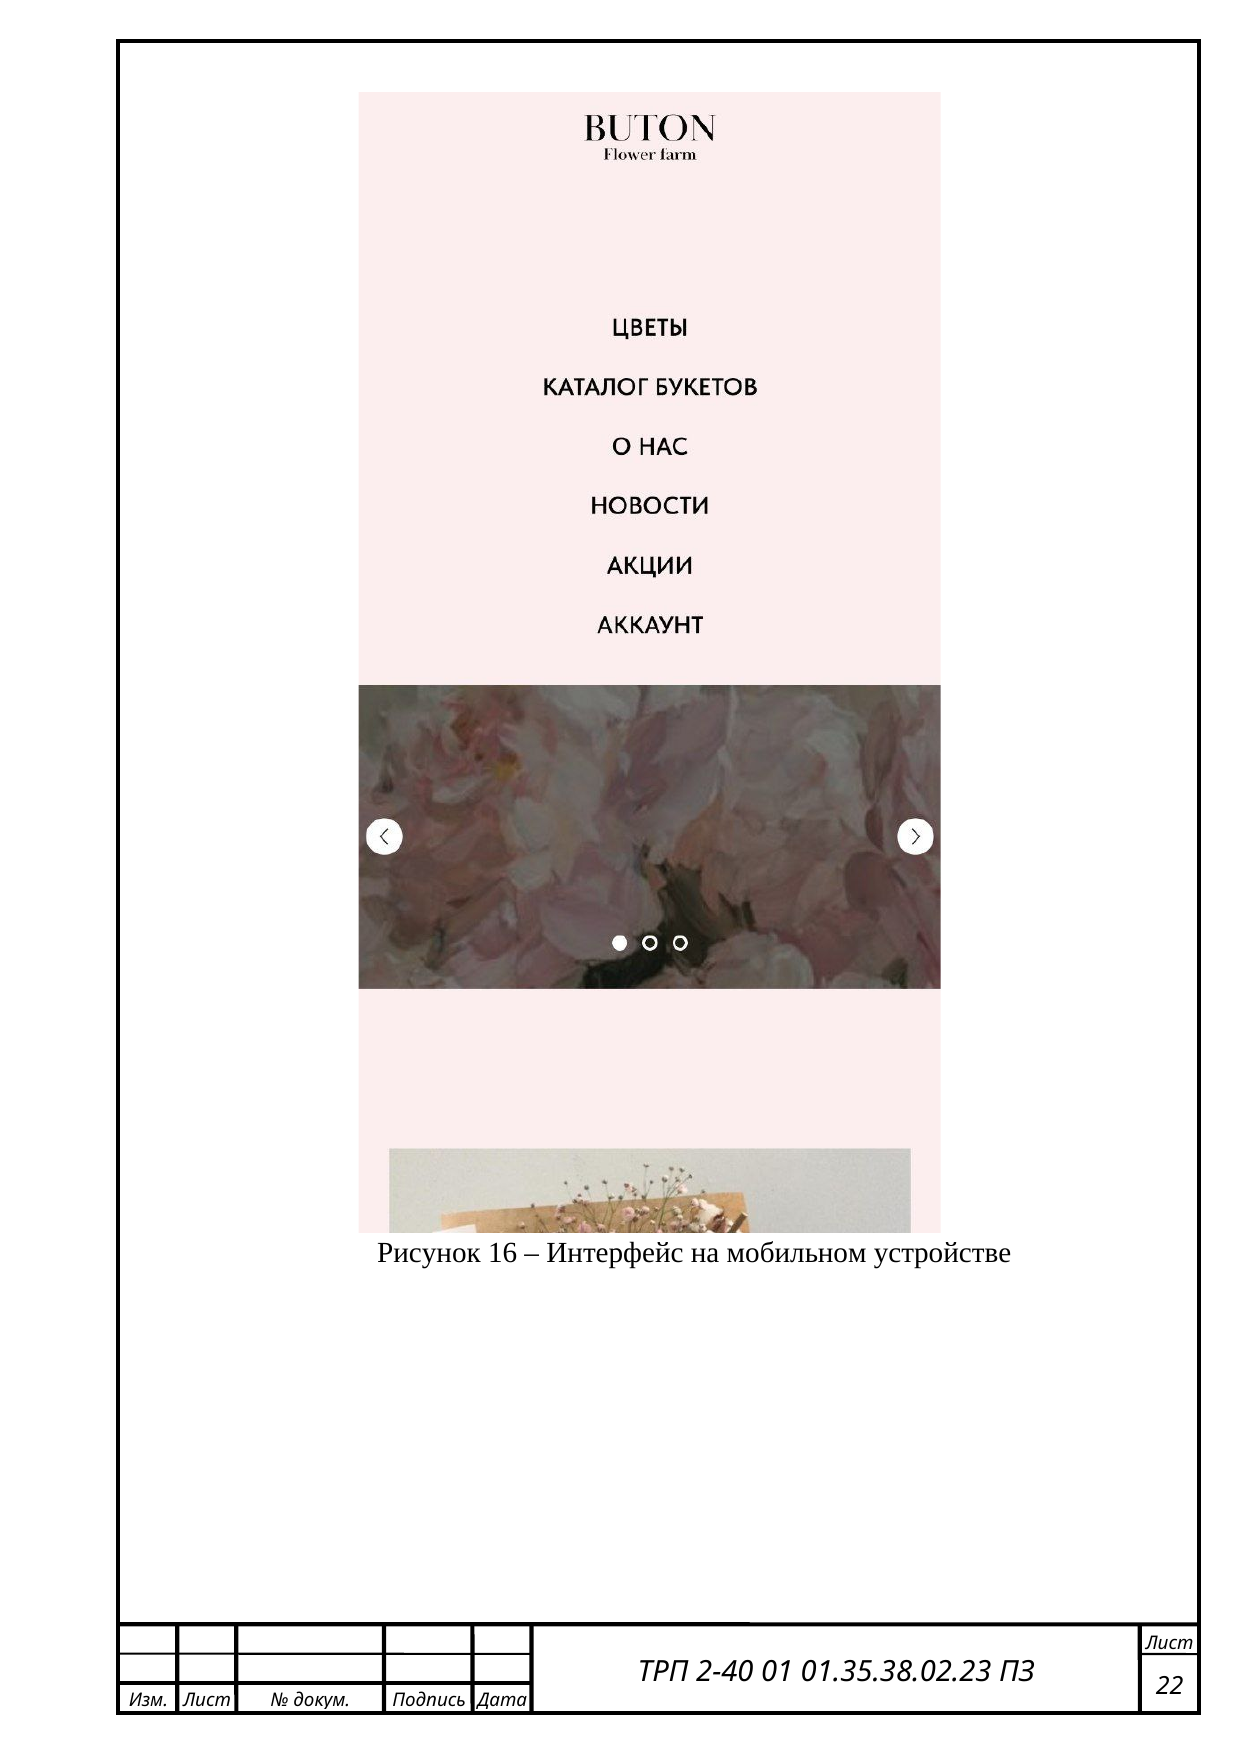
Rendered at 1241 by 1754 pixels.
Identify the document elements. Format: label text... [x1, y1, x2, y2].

picture [358, 92, 941, 1233]
